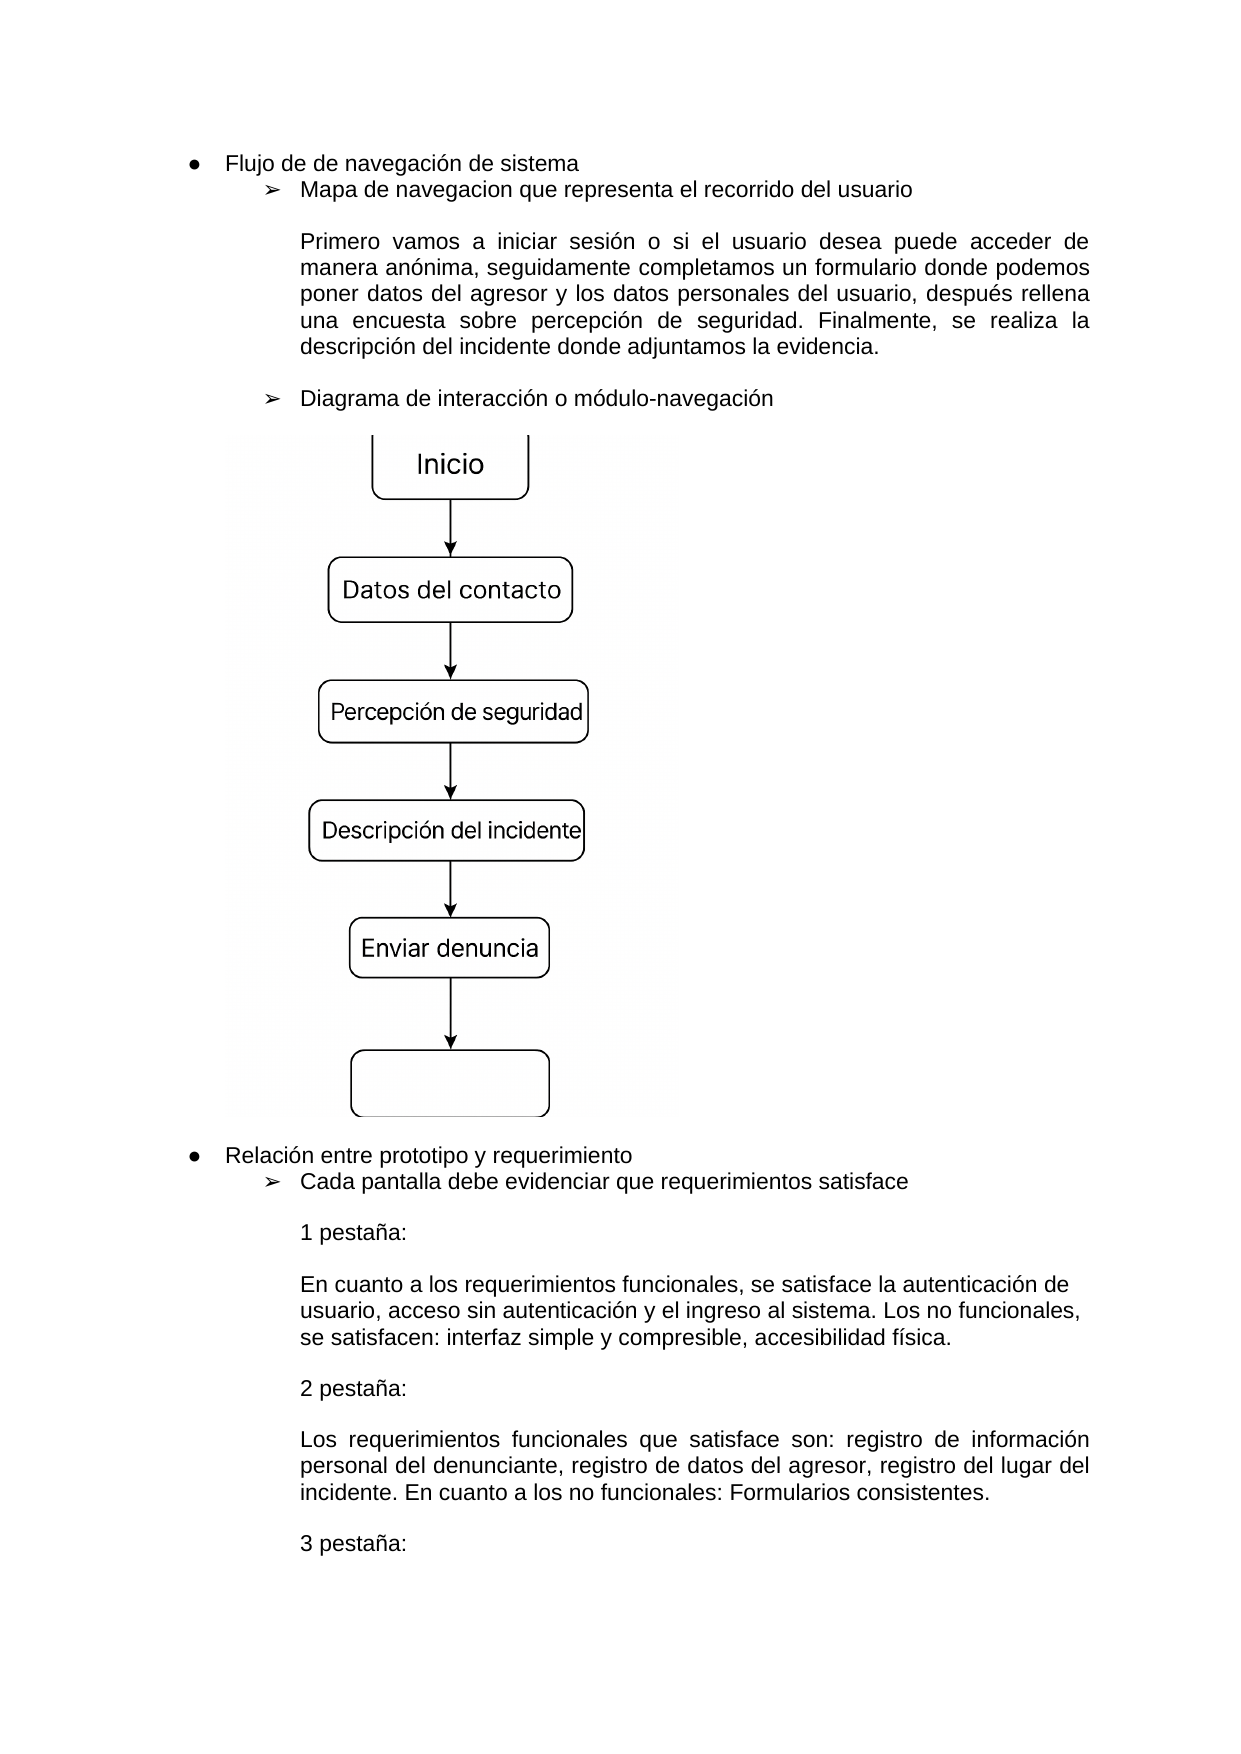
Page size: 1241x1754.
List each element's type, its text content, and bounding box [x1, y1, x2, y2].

list Cada pantalla debe evidenciar que requerimientos satisface [262, 1168, 1090, 1194]
text 1 pestaña: [300, 1219, 1090, 1246]
list Flujo de de navegación de sistema [187, 150, 1090, 176]
text En cuanto a los requerimientos funcionales, se satisface la autenticación de usuario, acceso sin autenticación y el ingreso al sistema. Los no funcionales, se satisfacen: interfaz simple y compresible, accesibilidad física. [300, 1271, 1090, 1350]
text Primero vamos a iniciar sesión o si el usuario desea puede acceder de manera anónima, seguidamente completamos un formulario donde podemos poner datos del agresor y los datos personales del usuario, después rellena una encuesta sobre percepción de seguridad. Finalmente, se realiza la descripción del incidente donde adjuntamos la evidencia. [300, 228, 1090, 359]
text 2 pestaña: [300, 1375, 1090, 1401]
list Relación entre prototipo y requerimiento [187, 1142, 1090, 1168]
text 3 pestaña: [300, 1530, 1090, 1557]
list Mapa de navegacion que representa el recorrido del usuario [262, 176, 1090, 203]
picture [225, 435, 679, 1117]
list Diagrama de interacción o módulo-navegación [262, 384, 1090, 411]
text Los requerimientos funcionales que satisface son: registro de información personal del denunciante, registro de datos del agresor, registro del lugar del incidente. En cuanto a los no funcionales: Formularios consistentes. [300, 1426, 1090, 1505]
